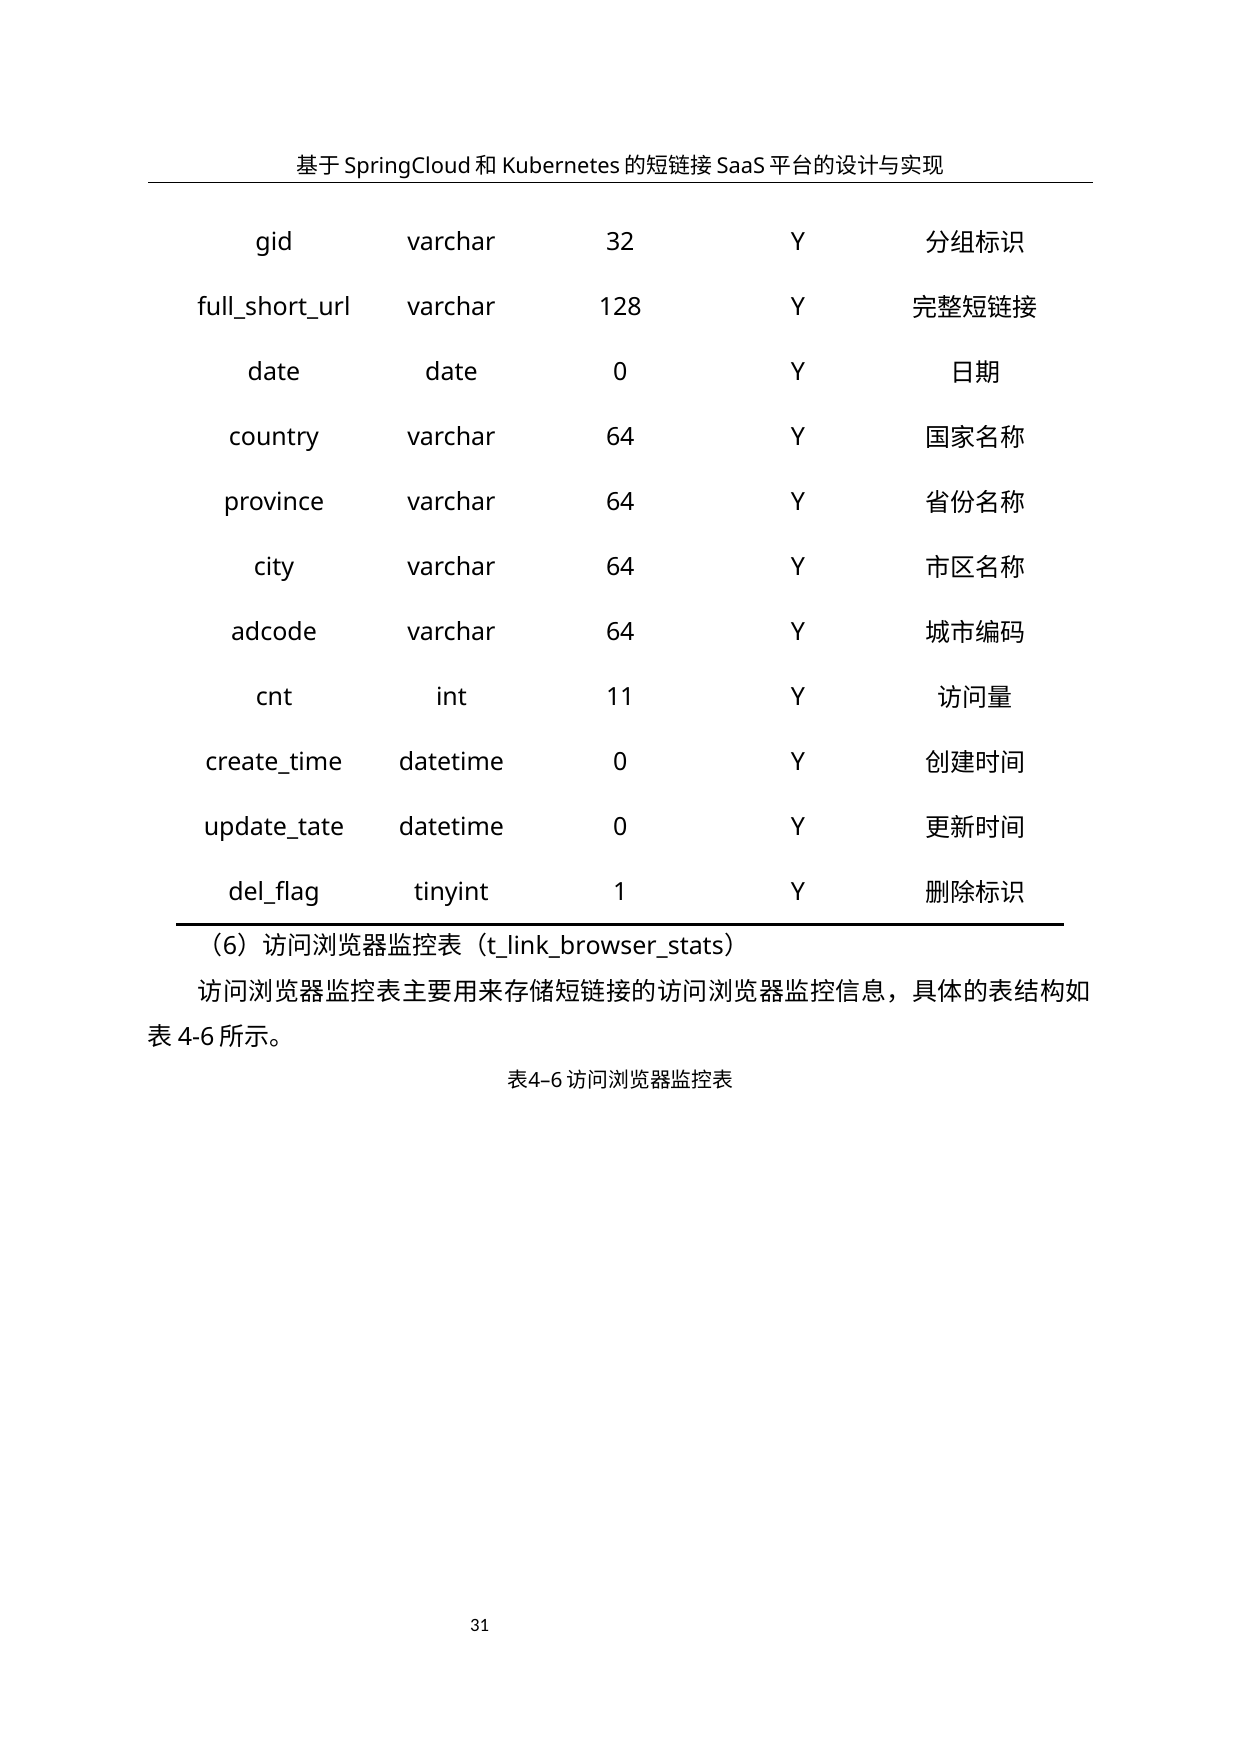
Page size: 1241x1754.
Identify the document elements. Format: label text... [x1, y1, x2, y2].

table_cell date [176, 338, 371, 403]
table_cell varchar [371, 273, 531, 338]
table_cell Y [709, 338, 886, 403]
table_cell 分组标识 [886, 208, 1064, 273]
table_cell 64 [531, 533, 709, 598]
table_cell 64 [531, 598, 709, 663]
table_cell date [371, 338, 531, 403]
table_cell varchar [371, 598, 531, 663]
table_cell Y [709, 403, 886, 468]
table_cell Y [709, 273, 886, 338]
table_cell 0 [531, 728, 709, 793]
table_cell 128 [531, 273, 709, 338]
table_cell Y [709, 858, 886, 923]
table_cell 日期 [886, 338, 1064, 403]
table_cell tinyint [371, 858, 531, 923]
table_cell 创建时间 [886, 728, 1064, 793]
table_cell city [176, 533, 371, 598]
text 表4–6访问浏览器监控表 [148, 1062, 1093, 1094]
table_cell Y [709, 793, 886, 858]
table_cell 访问量 [886, 663, 1064, 728]
table_cell 省份名称 [886, 468, 1064, 533]
table_cell 1 [531, 858, 709, 923]
table_cell Y [709, 533, 886, 598]
text （6）访问浏览器监控表（t_link_browser_stats） [148, 926, 1093, 962]
table_cell 0 [531, 793, 709, 858]
table_cell province [176, 468, 371, 533]
table_cell del_flag [176, 858, 371, 923]
table_cell Y [709, 208, 886, 273]
table_cell update_tate [176, 793, 371, 858]
table_cell 更新时间 [886, 793, 1064, 858]
table_cell Y [709, 598, 886, 663]
table_cell gid [176, 208, 371, 273]
table_cell cnt [176, 663, 371, 728]
table_cell 0 [531, 338, 709, 403]
table_cell datetime [371, 728, 531, 793]
table_cell varchar [371, 468, 531, 533]
table_cell 64 [531, 403, 709, 468]
table_cell 国家名称 [886, 403, 1064, 468]
table_cell 完整短链接 [886, 273, 1064, 338]
table_cell int [371, 663, 531, 728]
table_cell Y [709, 728, 886, 793]
table_cell Y [709, 663, 886, 728]
table_cell 删除标识 [886, 858, 1064, 923]
table_cell full_short_url [176, 273, 371, 338]
table_cell 32 [531, 208, 709, 273]
table_cell 11 [531, 663, 709, 728]
table_cell datetime [371, 793, 531, 858]
table_cell 市区名称 [886, 533, 1064, 598]
table_cell 64 [531, 468, 709, 533]
text 访问浏览器监控表主要用来存储短链接的访问浏览器监控信息，具体的表结构如表4-6所示。 [148, 971, 1093, 1053]
table_cell country [176, 403, 371, 468]
table_cell create_time [176, 728, 371, 793]
table_cell 城市编码 [886, 598, 1064, 663]
table_cell varchar [371, 403, 531, 468]
table_cell varchar [371, 208, 531, 273]
table_cell adcode [176, 598, 371, 663]
table_cell Y [709, 468, 886, 533]
table_cell varchar [371, 533, 531, 598]
